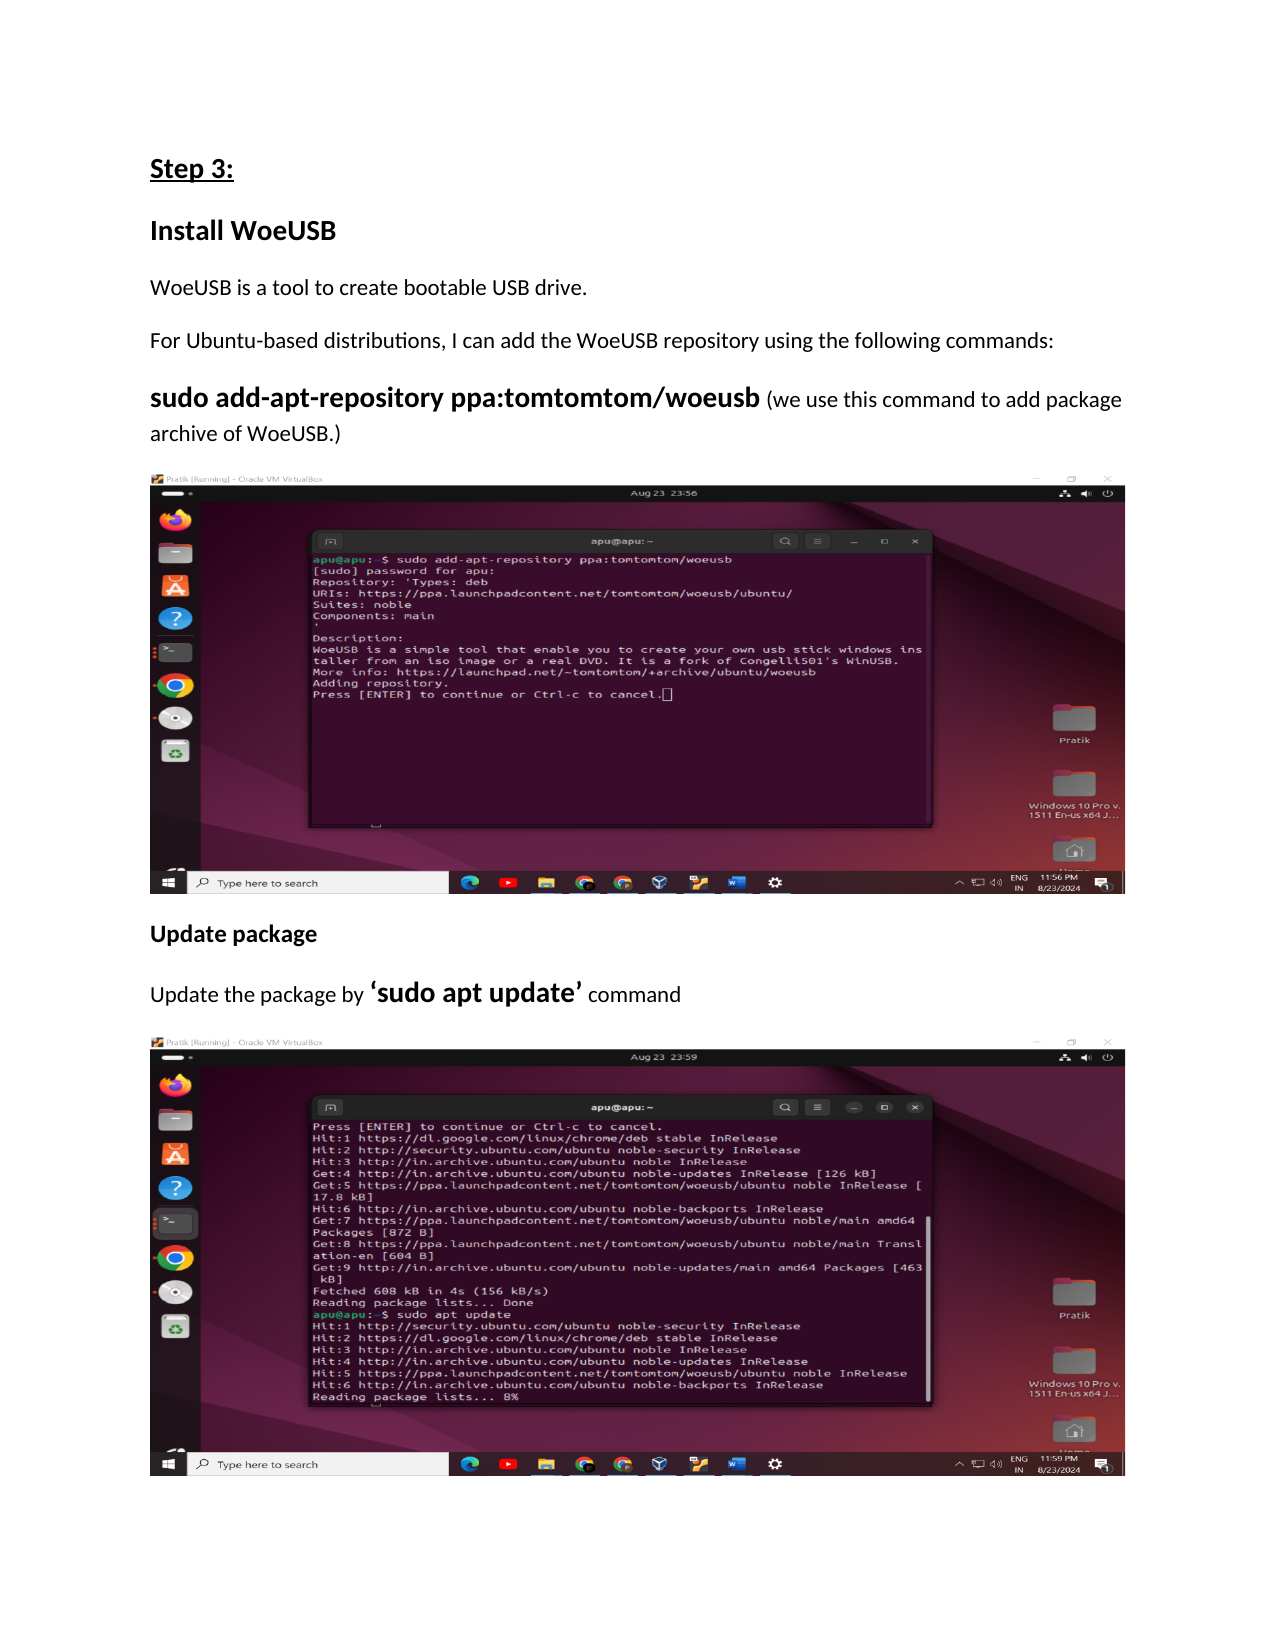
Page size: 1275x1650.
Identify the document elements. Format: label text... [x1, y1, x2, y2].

text For Ubuntu-based distributions, I can add the WoeUSB repository using the following commands: [150, 327, 1125, 354]
picture [150, 472, 1125, 894]
text Step 3: [150, 150, 1125, 186]
text WoeUSB is a tool to create bootable USB drive. [150, 273, 1125, 302]
text Update package [150, 918, 1125, 949]
text Update the package by ‘sudo apt update’ command [150, 974, 1125, 1010]
text sudo add-apt-repository ppa:tomtomtom/woeusb (we use this command to add package archive of WoeUSB.) [150, 379, 1125, 447]
text Install WoeUSB [150, 212, 1125, 247]
picture [150, 1035, 1125, 1476]
